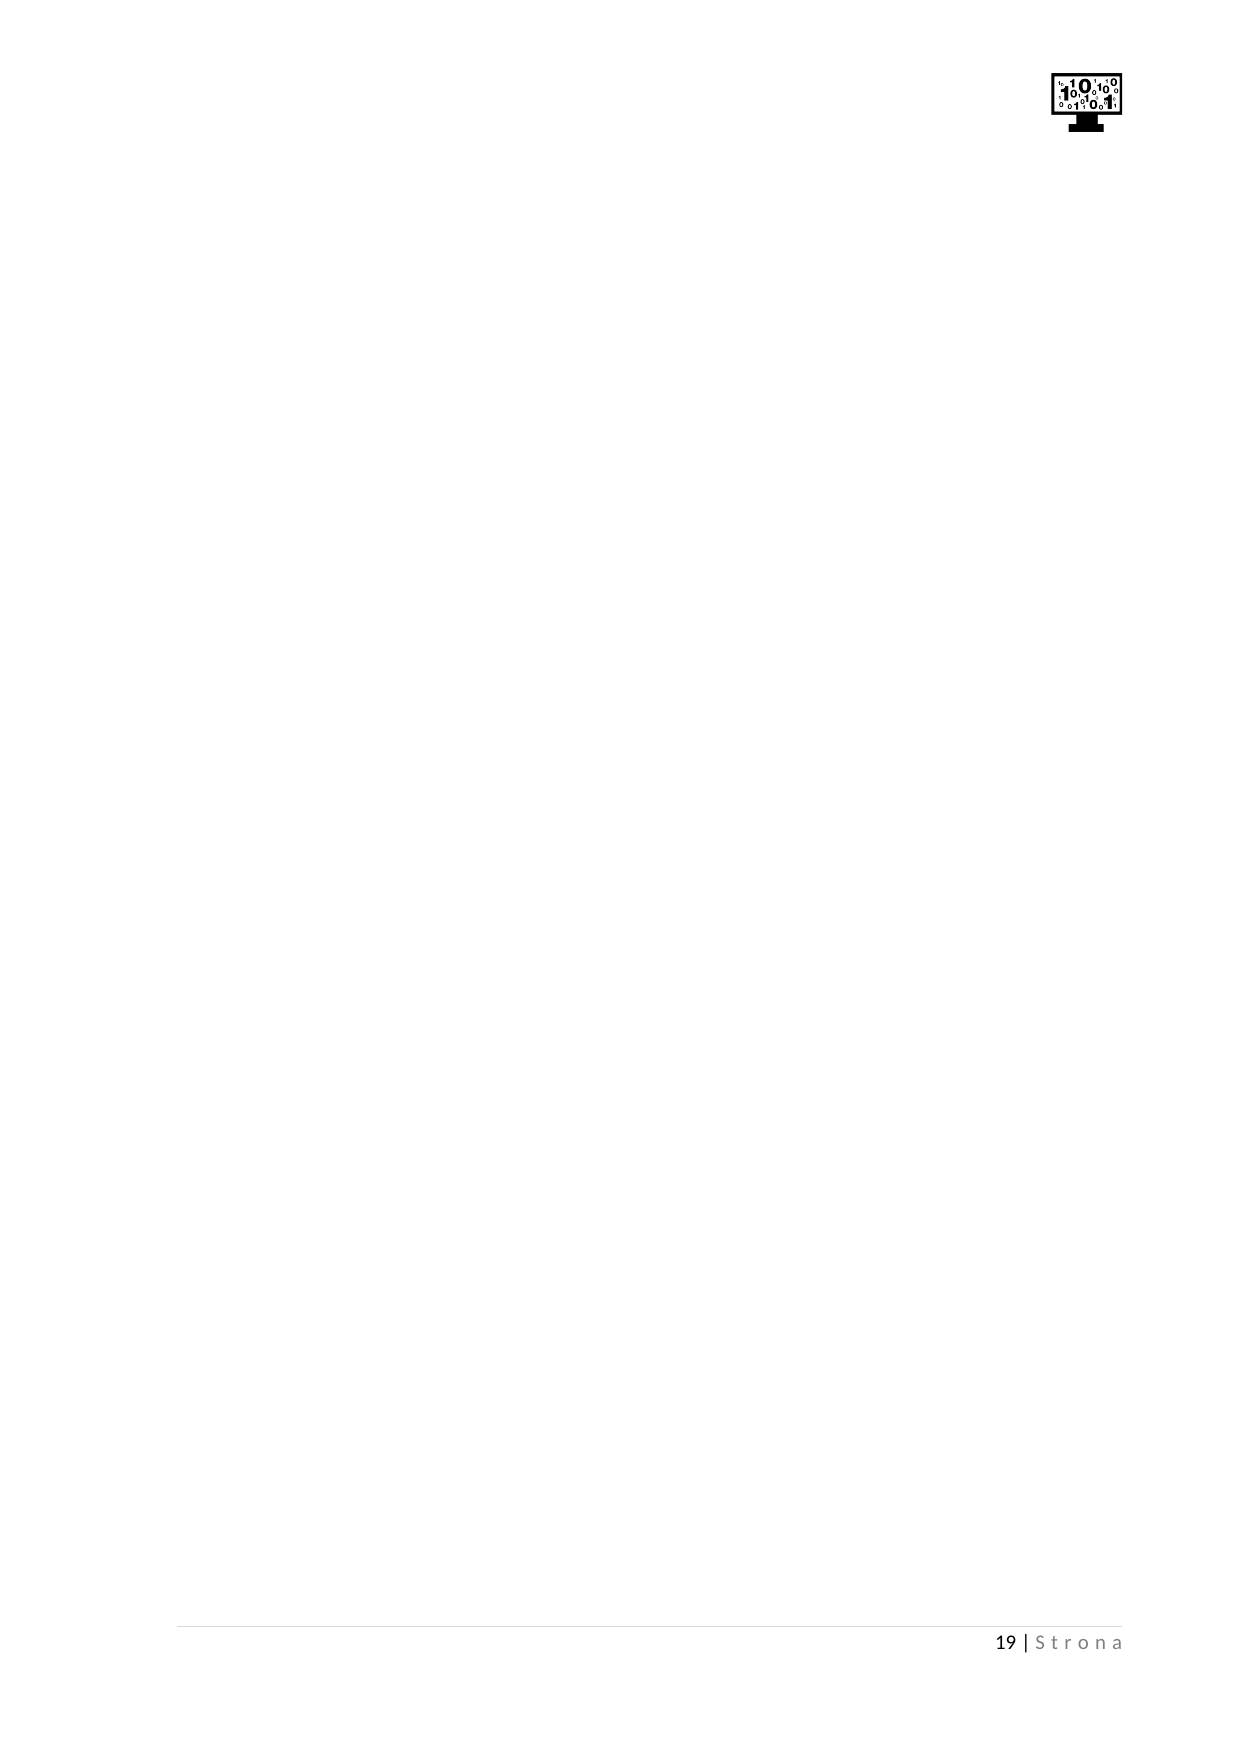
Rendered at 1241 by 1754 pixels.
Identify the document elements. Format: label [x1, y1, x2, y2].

picture [1051, 73, 1123, 132]
